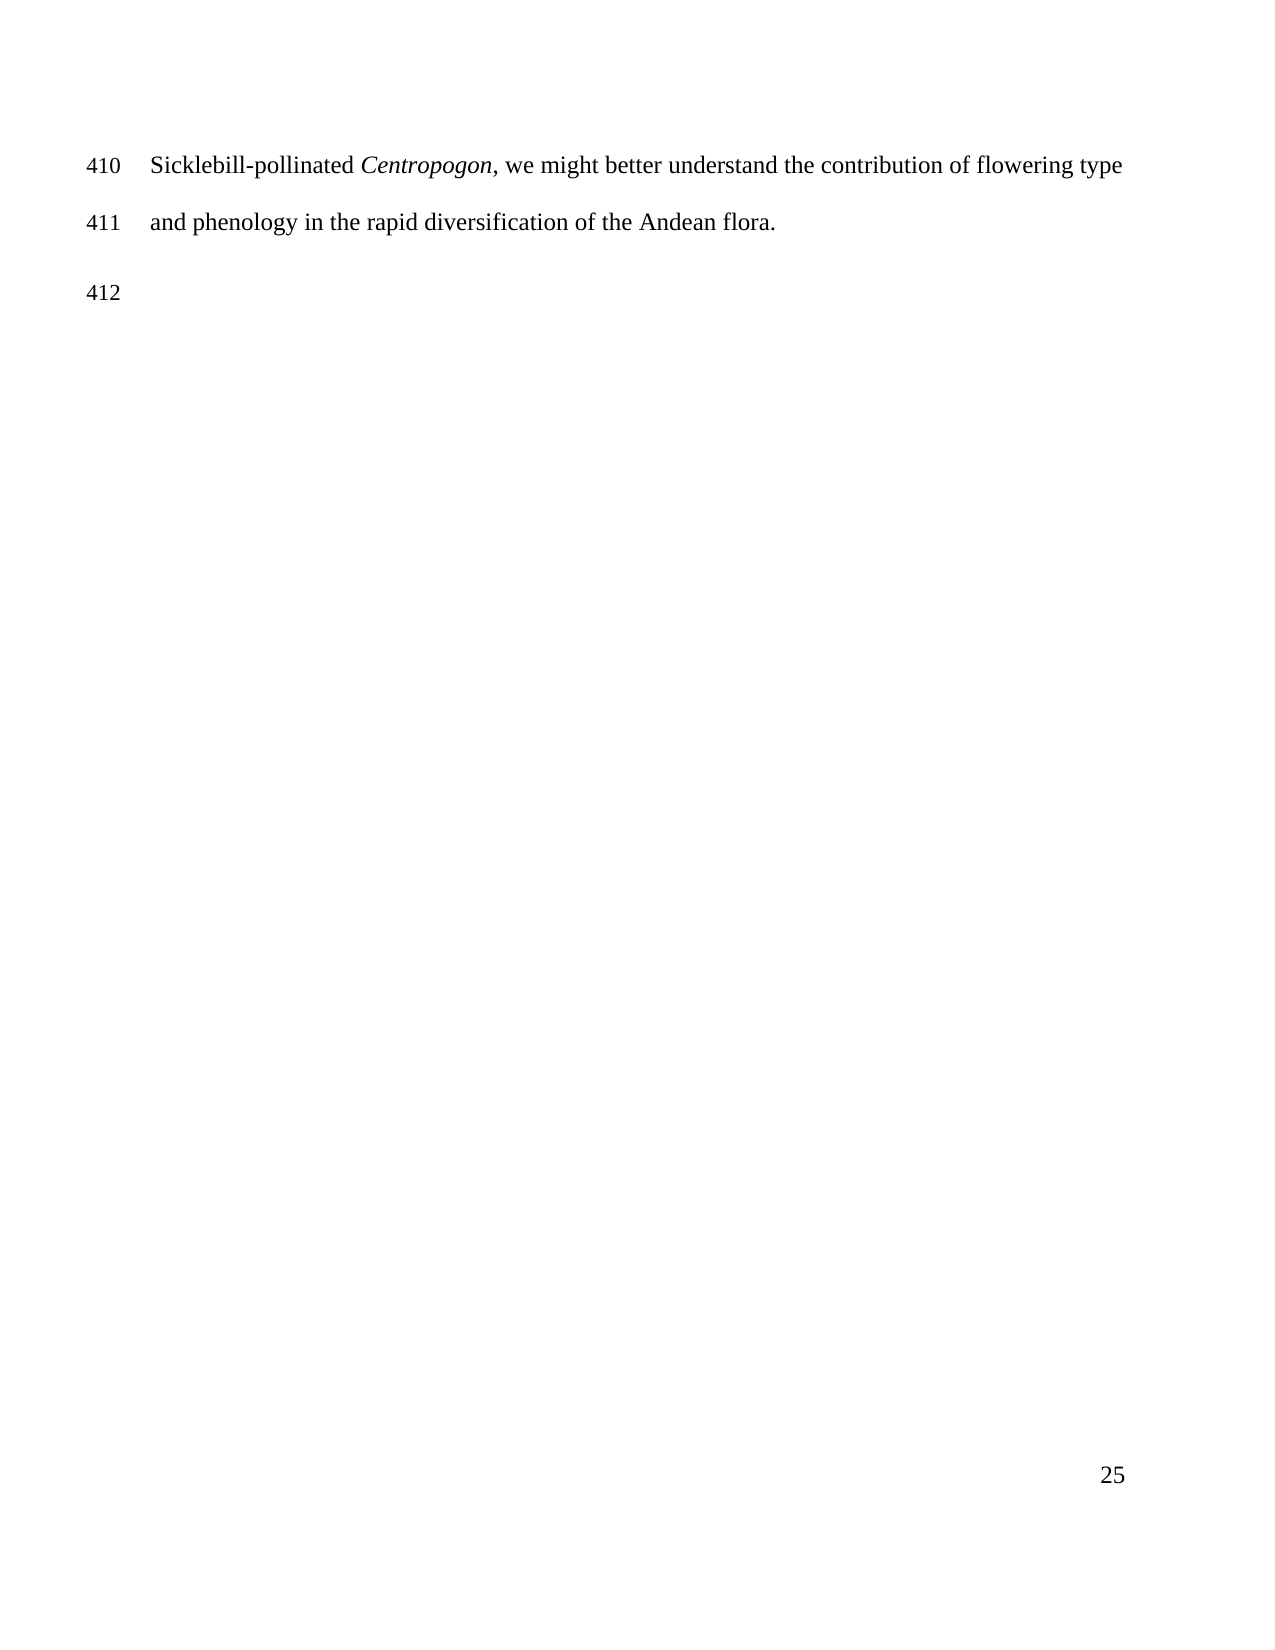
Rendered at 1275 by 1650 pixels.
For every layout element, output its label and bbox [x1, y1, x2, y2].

text [150, 150, 1125, 236]
